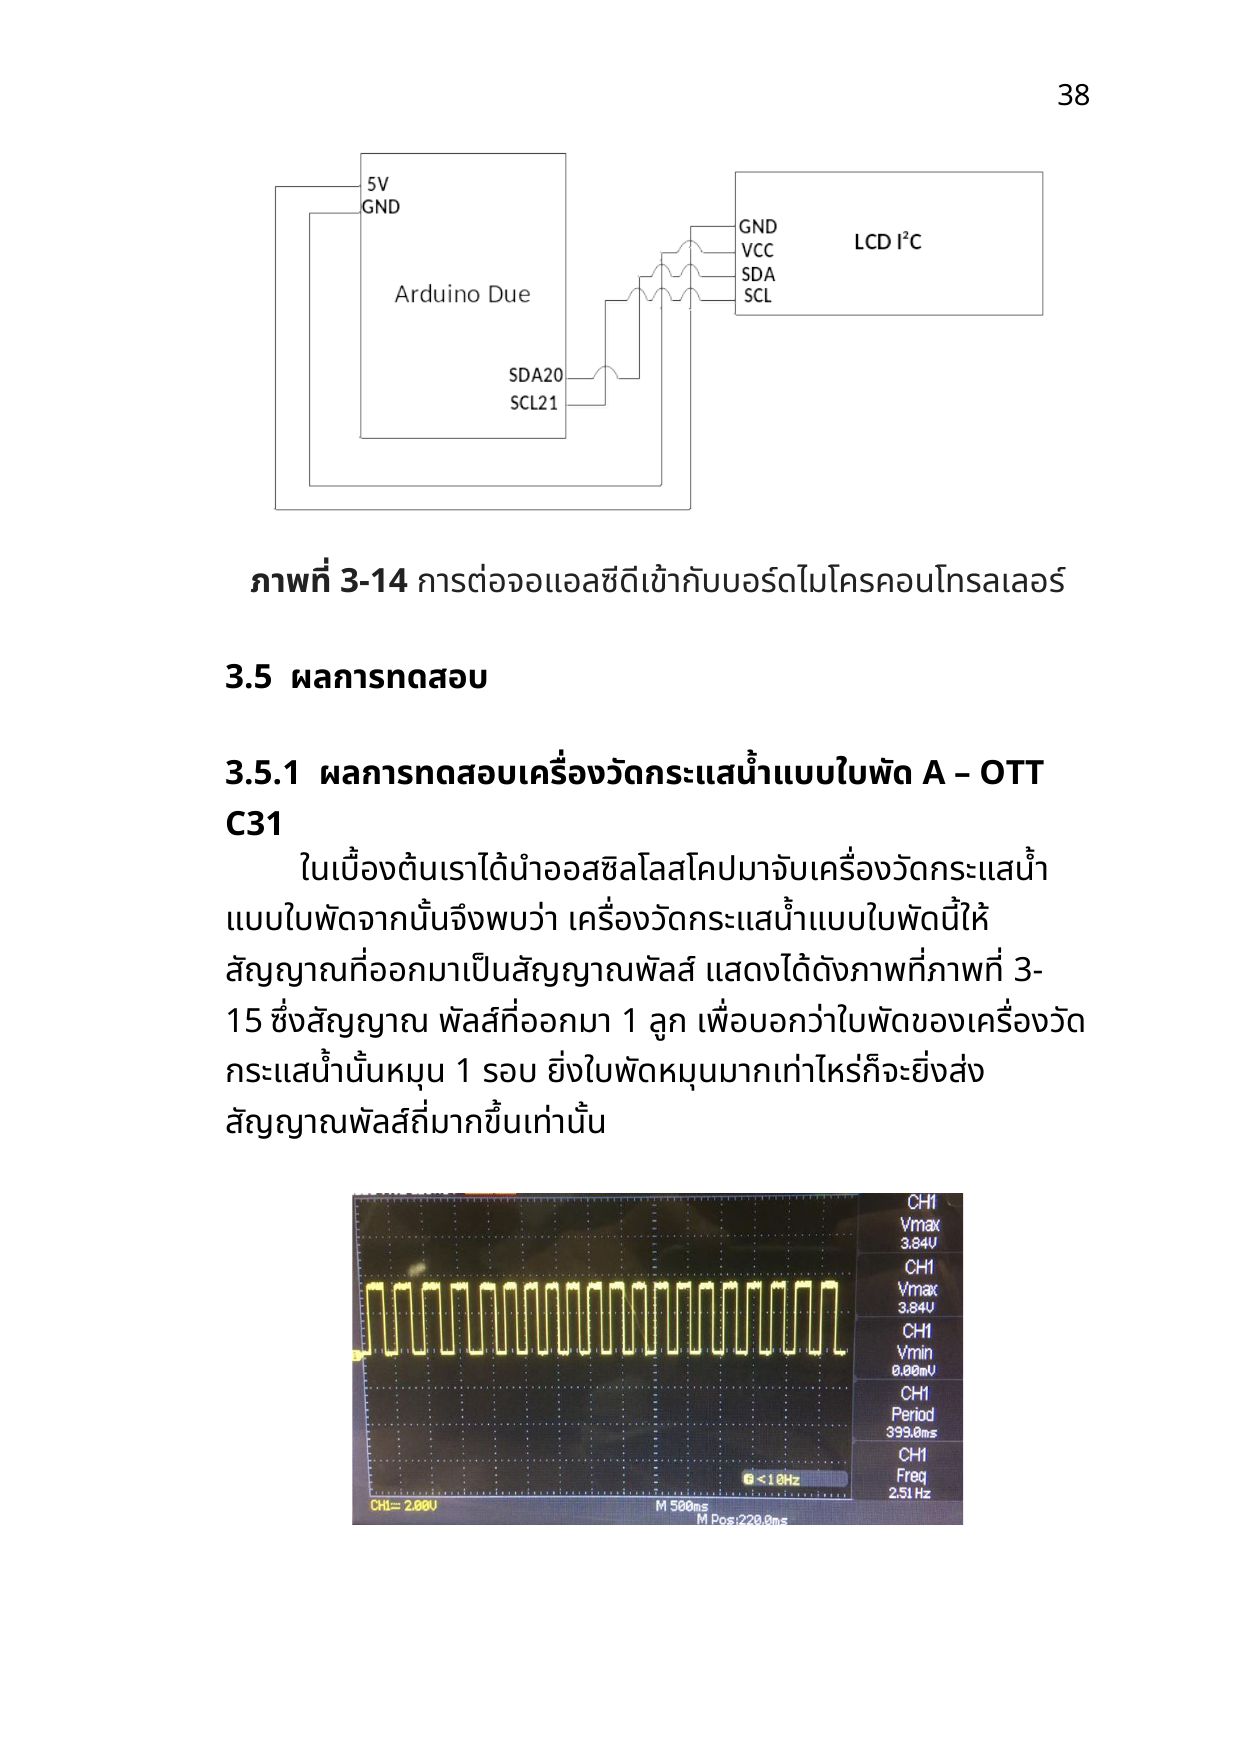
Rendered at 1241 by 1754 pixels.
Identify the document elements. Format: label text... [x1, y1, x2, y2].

subtitle 3.5 ผลการทดสอบ [225, 653, 1090, 703]
subtitle 3.5.1 ผลการทดสอบเครื่องวัดกระแสน้ำแบบใบพัด A – OTT C31 [225, 749, 1090, 845]
subtitle ในเบื้องต้นเราได้นำออสซิลโลสโคปมาจับเครื่องวัดกระแสน้ำแบบใบพัดจากนั้นจึงพบว่า เครื่องวัดกระแสน้ำแบบใบพัดนี้ให้สัญญาณที่ออกมาเป็นสัญญาณพัลส์ แสดงได้ดังภาพที่ภาพที่ 3-15ซึ่งสัญญาณ พัลส์ที่ออกมา 1 ลูก เพื่อบอกว่าใบพัดของเครื่องวัดกระแสน้ำนั้นหมุน 1 รอบ ยิ่งใบพัดหมุนมากเท่าไหร่ก็จะยิ่งส่งสัญญาณพัลส์ถี่มากขึ้นเท่านั้น [225, 845, 1090, 1148]
picture [352, 1193, 964, 1525]
subtitle ภาพที่ 3-14 การต่อจอแอลซีดีเข้ากับบอร์ดไมโครคอนโทรลเลอร์ [225, 557, 1090, 607]
